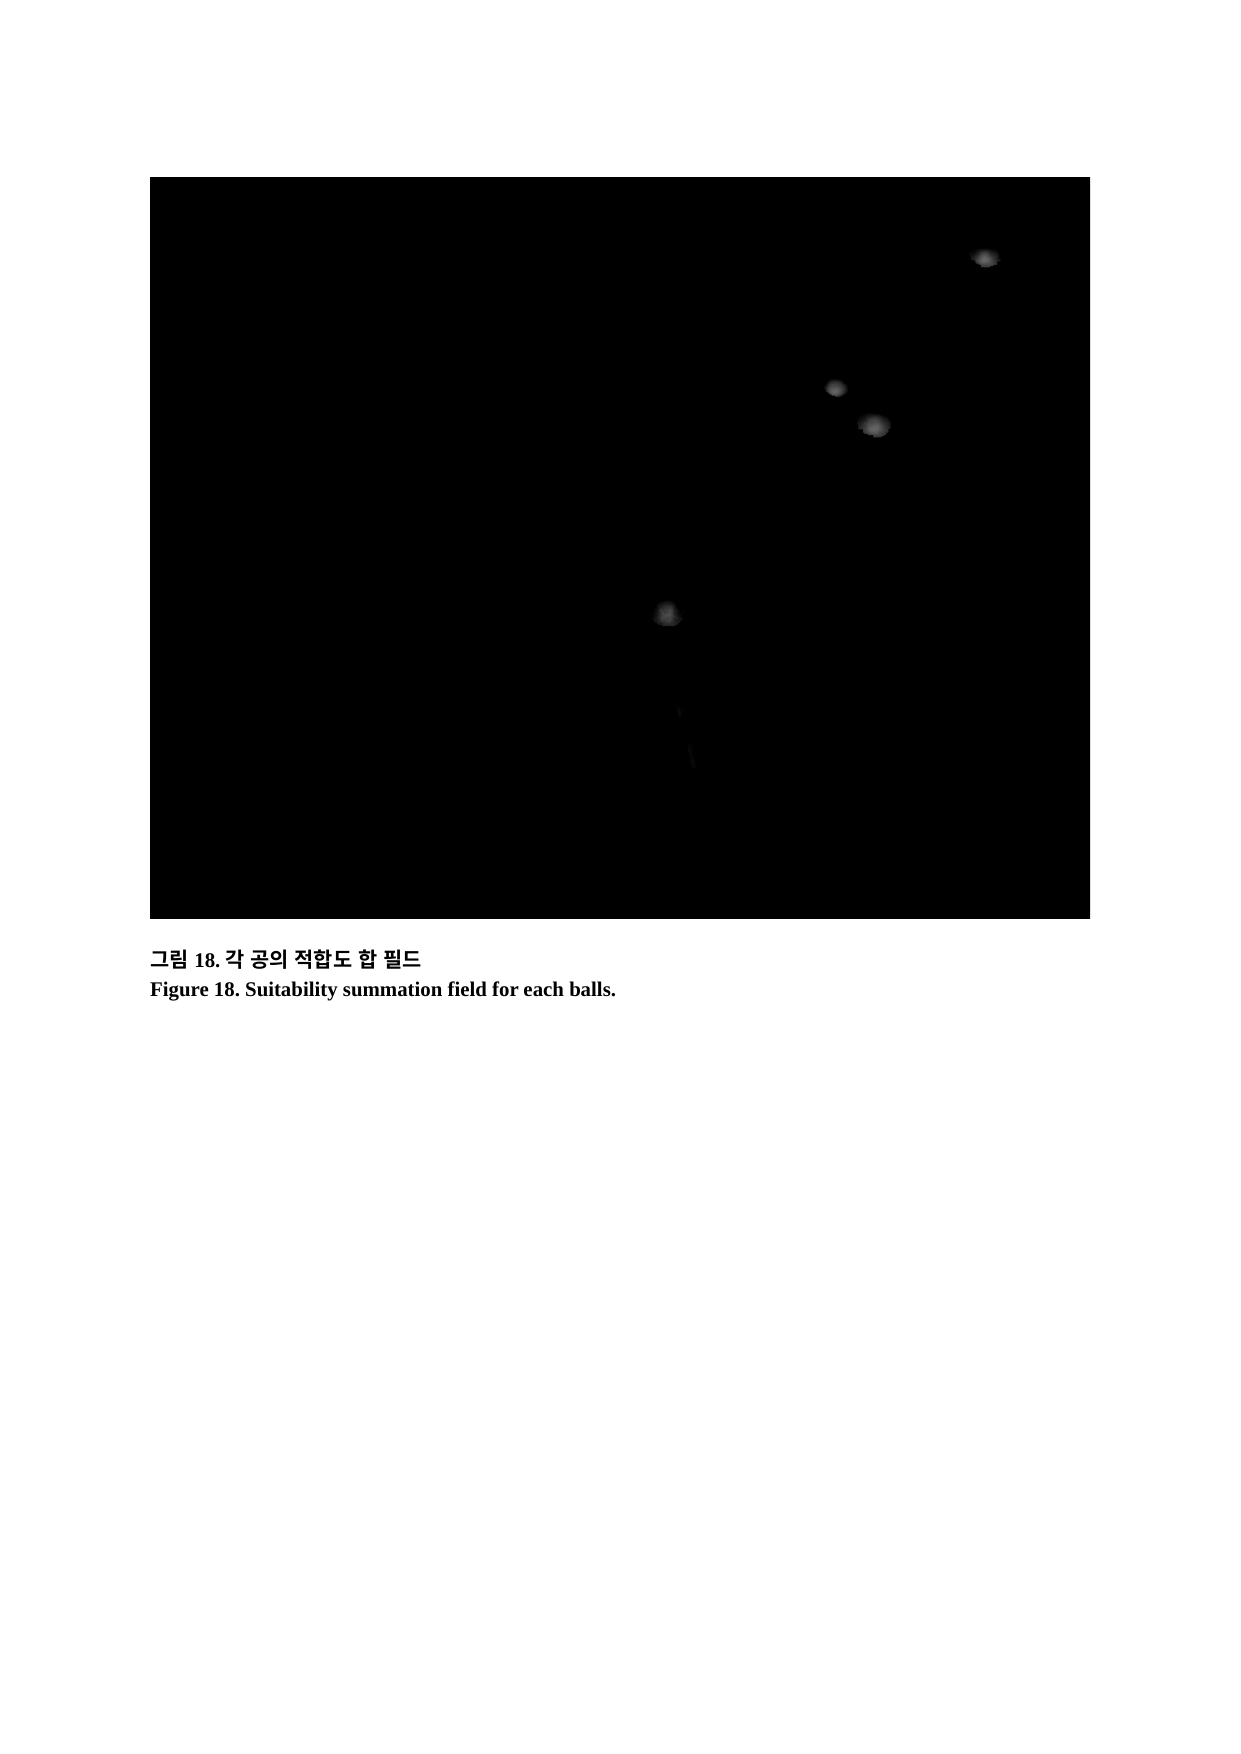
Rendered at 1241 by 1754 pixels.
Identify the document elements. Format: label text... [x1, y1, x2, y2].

text 그림 18. 각 공의 적합도 합 필드 Figure 18. Suitability summation field for each balls. [150, 943, 1090, 1001]
picture [150, 177, 1091, 919]
